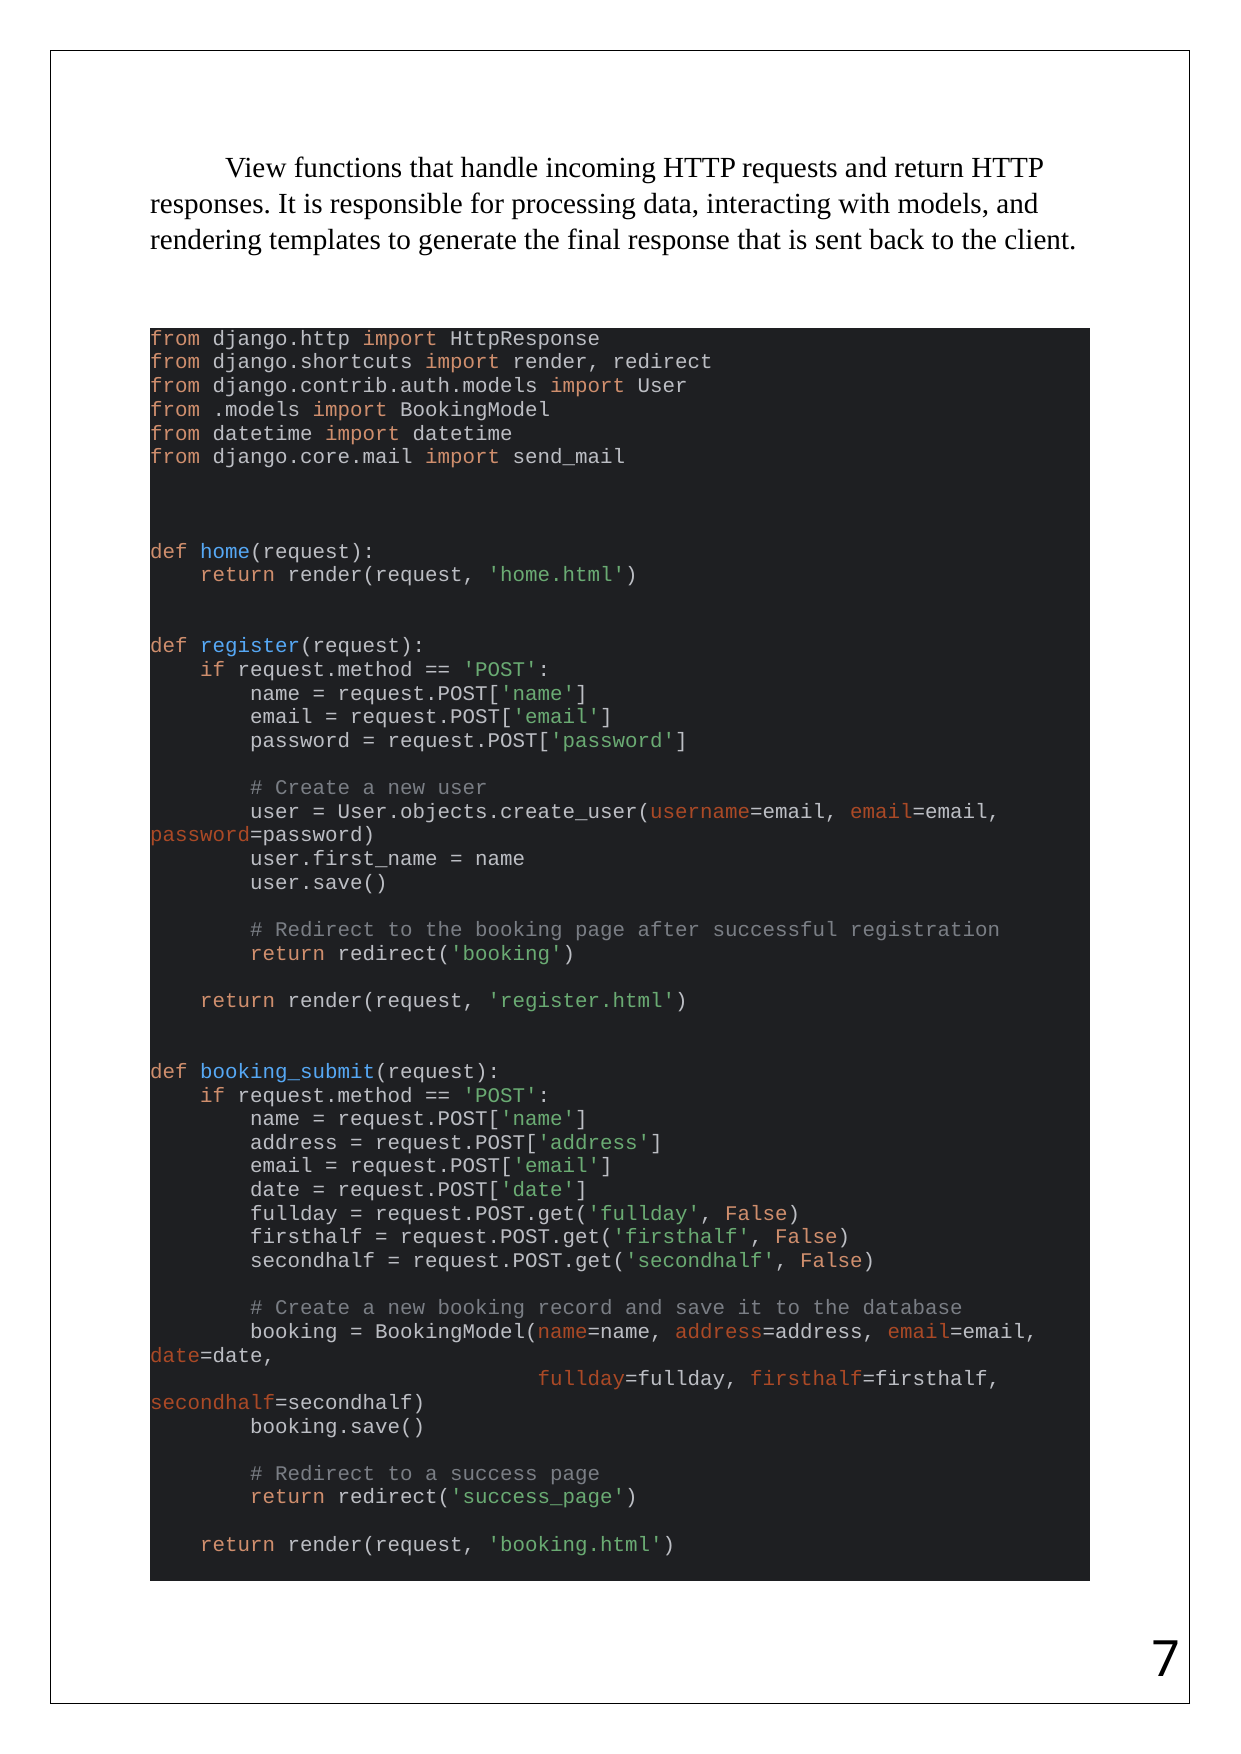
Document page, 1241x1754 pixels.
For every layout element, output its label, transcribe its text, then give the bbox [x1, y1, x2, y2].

text from django.shortcuts import render, redirect from django.contrib.auth.models import User from .models import BookingModel from datetime import datetime [150, 352, 1090, 446]
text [150, 470, 1090, 1581]
text from django.core.mail import send_mail [150, 446, 1090, 470]
text View functions that handle incoming HTTP requests and return HTTP responses. It is responsible for processing data, interacting with models, and rendering templates to generate the final response that is sent back to the client. [150, 150, 1090, 256]
text from django.http import HttpResponse [150, 328, 1090, 352]
